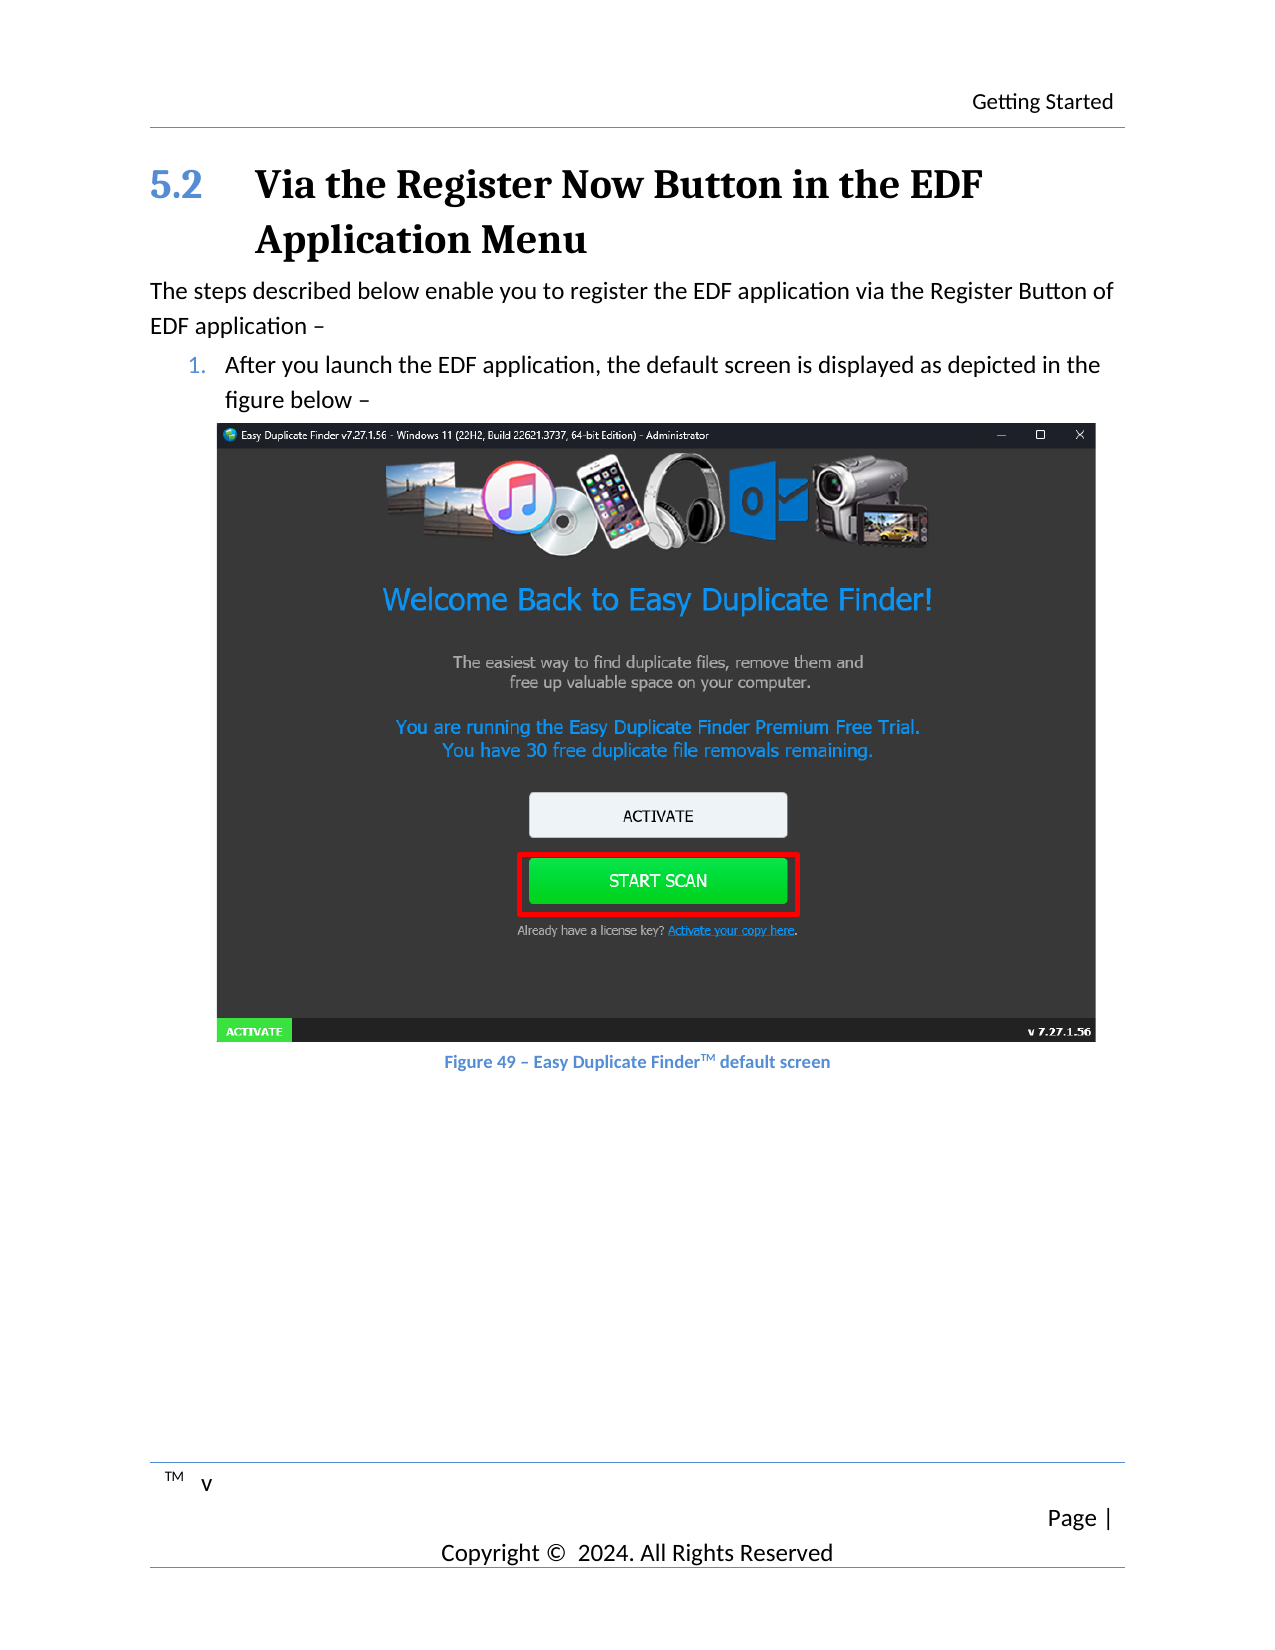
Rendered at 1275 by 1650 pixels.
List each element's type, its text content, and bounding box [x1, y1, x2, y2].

list After you launch the EDF application, the default screen is displayed as depicted in the figure below – [187, 350, 1125, 415]
subtitle Via the Register Now Button in the EDF Application Menu [150, 161, 1125, 264]
text The steps described below enable you to register the EDF application via the Register Button of EDF application – [150, 276, 1125, 341]
text Figure 49 – Easy Duplicate FinderTM default screen [150, 1051, 1125, 1073]
picture [216, 423, 1096, 1042]
